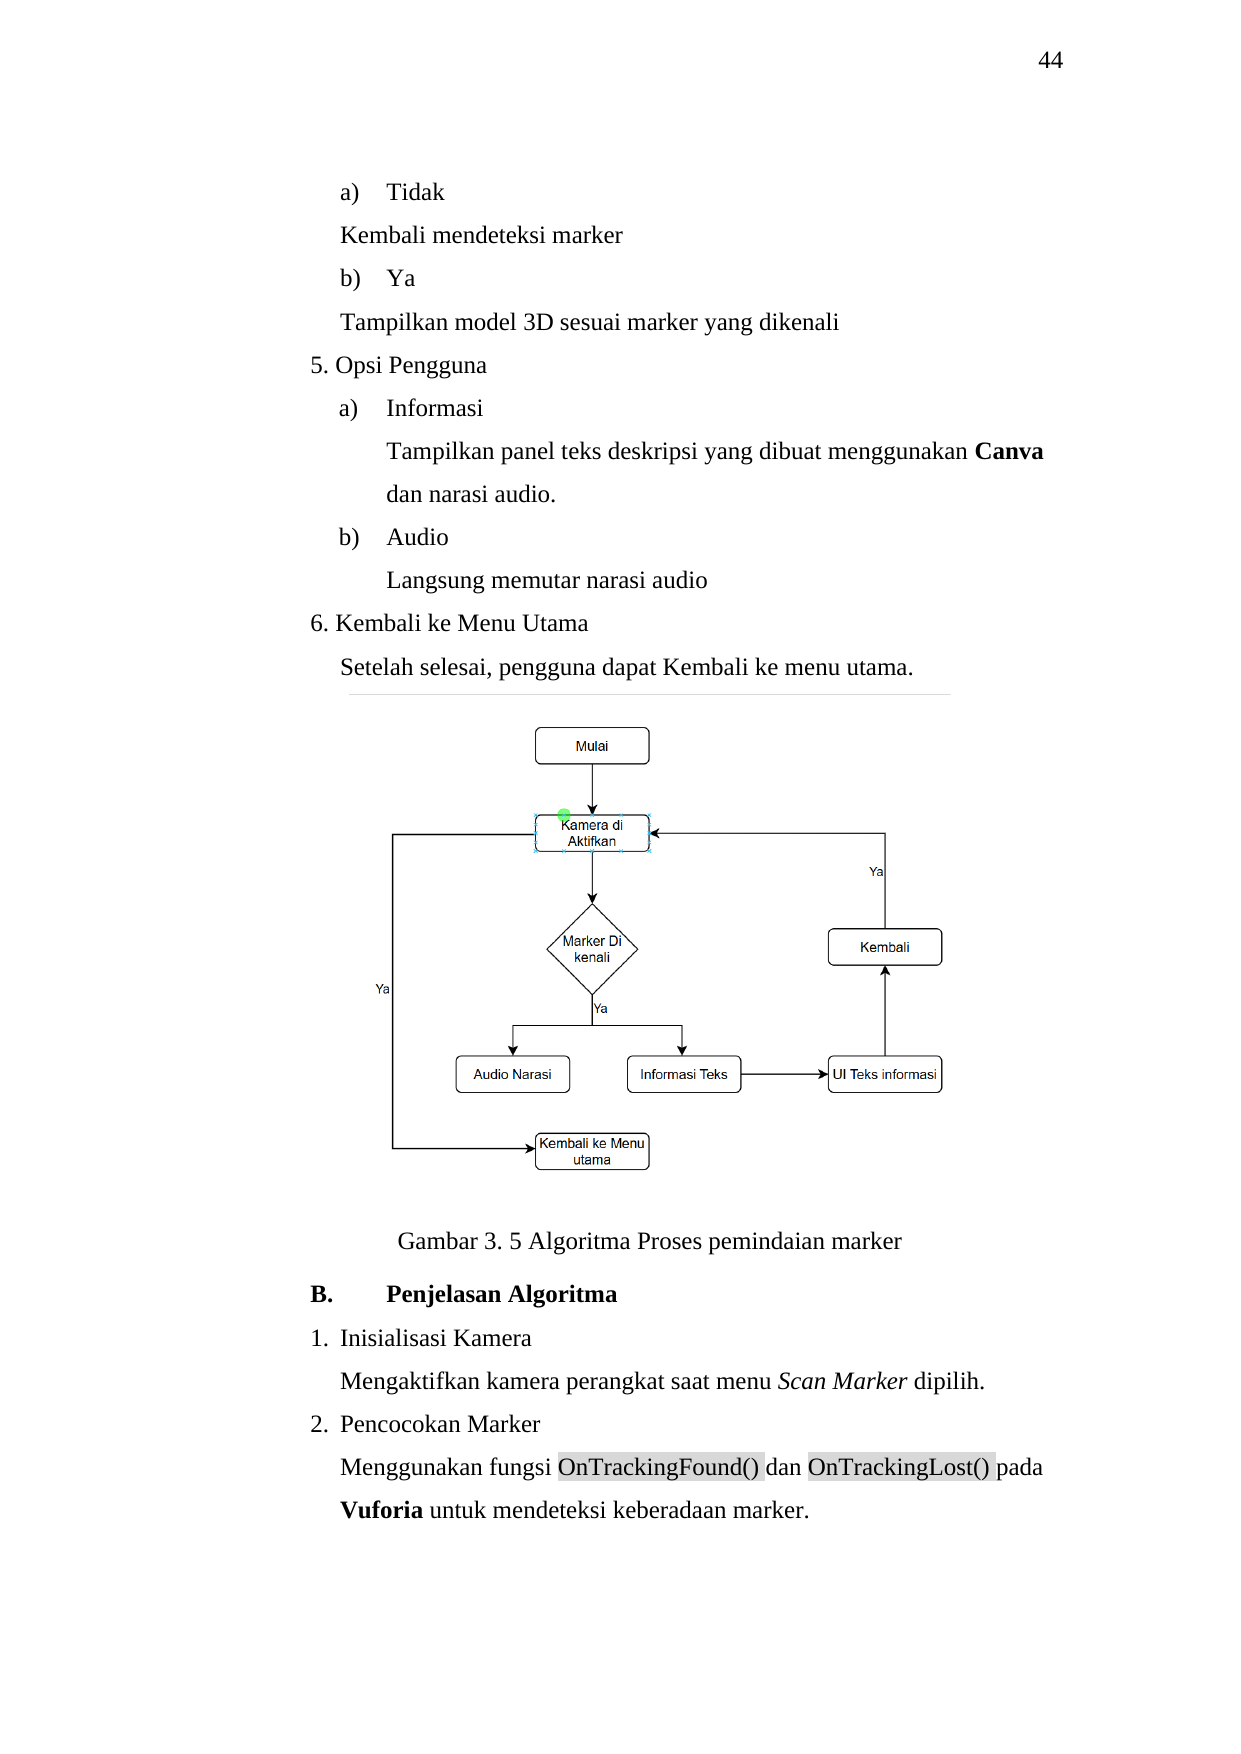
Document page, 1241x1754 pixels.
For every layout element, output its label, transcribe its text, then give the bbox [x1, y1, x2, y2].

list Penjelasan Algoritma [310, 1279, 1063, 1308]
list Tampilkan panel teks deskripsi yang dibuat menggunakan Canva dan narasi audio. [340, 436, 1063, 508]
list b) Ya [340, 263, 1063, 292]
list Mengaktifkan kamera perangkat saat menu Scan Marker dipilih. [340, 1366, 1063, 1394]
list Informasi [338, 393, 1063, 422]
list Opsi Pengguna [310, 350, 1063, 378]
list Tampilkan model 3D sesuai marker yang dikenali [340, 307, 1063, 335]
list Inisialisasi Kamera [310, 1323, 1063, 1351]
list Kembali mendeteksi marker [340, 220, 1063, 249]
picture [348, 694, 951, 1183]
list Pencocokan Marker [310, 1409, 1063, 1438]
text Gambar 3. 5 Algoritma Proses pemindaian marker [236, 1226, 1063, 1254]
list Langsung memutar narasi audio [340, 565, 1063, 594]
list Audio [338, 522, 1063, 551]
list Menggunakan fungsi OnTrackingFound() dan OnTrackingLost() pada Vuforia untuk mendeteksi keberadaan marker. [340, 1452, 1063, 1524]
list a) Tidak [340, 177, 1063, 206]
list Setelah selesai, pengguna dapat Kembali ke menu utama. [340, 652, 1063, 680]
list Kembali ke Menu Utama [310, 608, 1063, 637]
